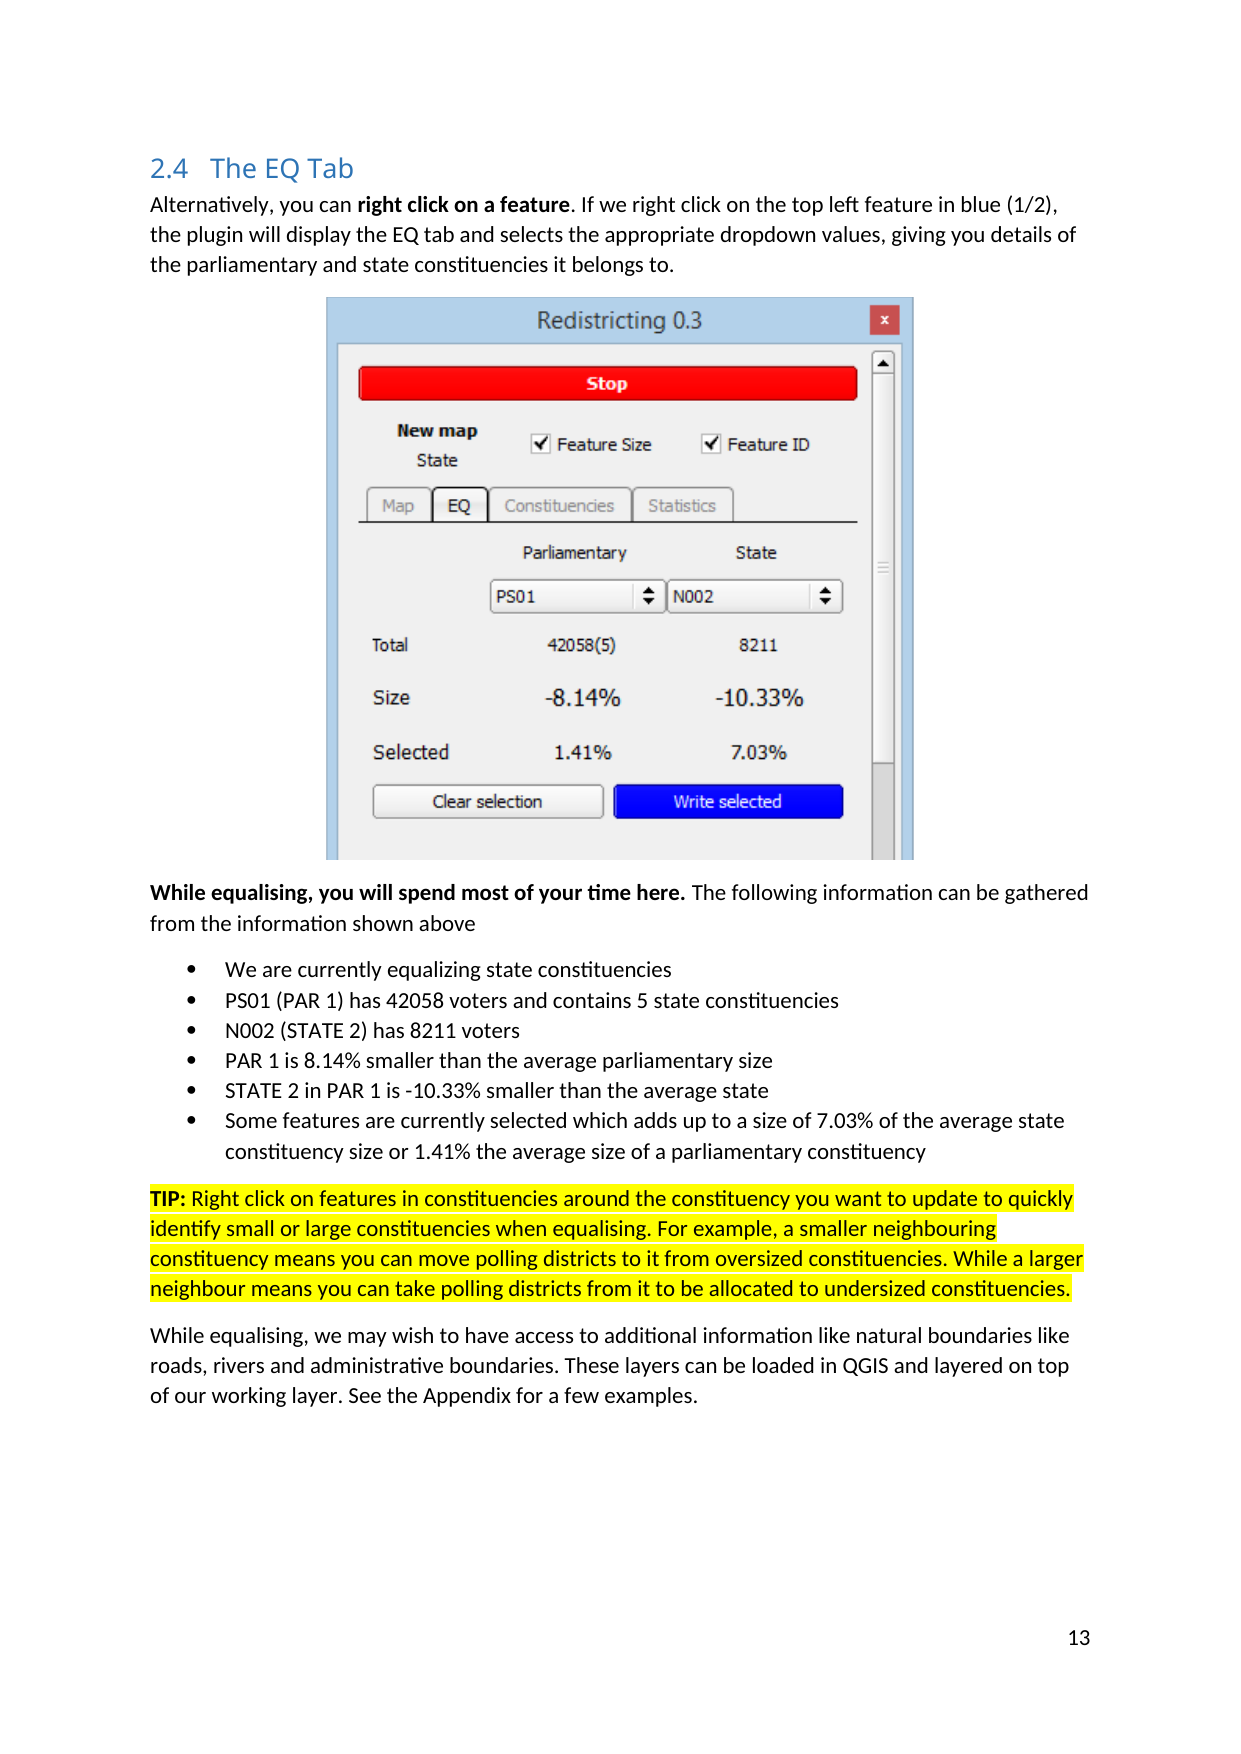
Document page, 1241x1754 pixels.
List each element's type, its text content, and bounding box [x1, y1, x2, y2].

list STATE 2 in PAR 1 is -10.33% smaller than the average state [187, 1076, 1090, 1104]
list Some features are currently selected which adds up to a size of 7.03% of the average state constituency size or 1.41% the average size of a parliamentary constituency [187, 1107, 1090, 1165]
picture [326, 297, 914, 860]
text While equalising, you will spend most of your time here. The following information can be gathered from the information shown above [150, 878, 1090, 937]
text While equalising, we may wish to have access to additional information like natural boundaries like roads, rivers and administrative boundaries. These layers can be loaded in QGIS and layered on top of our working layer. See the Appendix for a few examples. [150, 1321, 1090, 1409]
subtitle The EQ Tab [150, 150, 1090, 187]
list PS01 (PAR 1) has 42058 voters and contains 5 state constituencies [187, 986, 1090, 1014]
text TIP: Right click on features in constituencies around the constituency you want to update to quickly identify small or large constituencies when equalising. For example, a smaller neighbouring constituency means you can move polling districts to it from oversized constituencies. While a larger neighbour means you can take polling districts from it to be allocated to undersized constituencies. [150, 1184, 1090, 1302]
list PAR 1 is 8.14% smaller than the average parliamentary size [187, 1046, 1090, 1074]
list We are currently equalizing state constituencies [187, 956, 1090, 983]
text Alternatively, you can right click on a feature. If we right click on the top left feature in blue (1/2), the plugin will display the EQ tab and selects the appropriate dropdown values, giving you details of the parliamentary and state constituencies it belongs to. [150, 190, 1090, 278]
list N002 (STATE 2) has 8211 voters [187, 1016, 1090, 1044]
